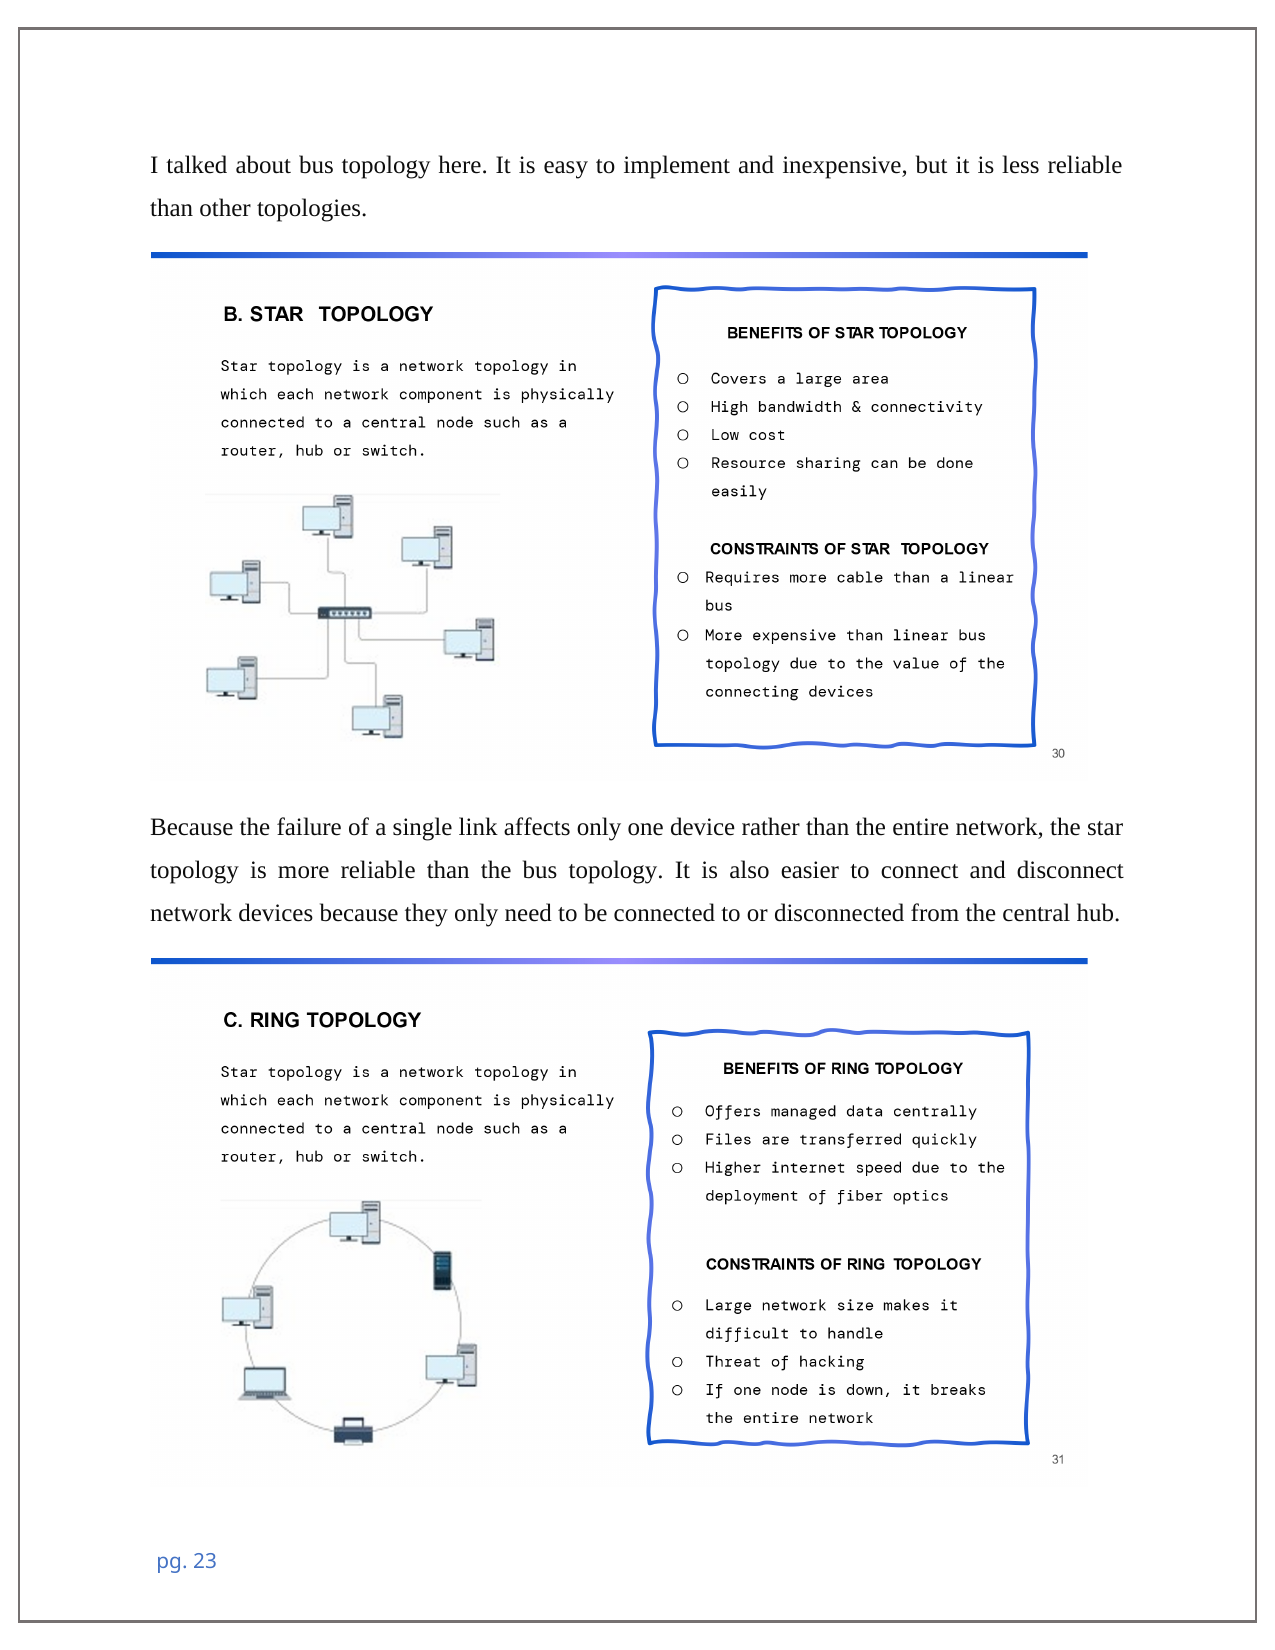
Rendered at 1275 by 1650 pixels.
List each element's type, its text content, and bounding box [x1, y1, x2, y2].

picture [150, 958, 1088, 1487]
text Because the failure of a single link affects only one device rather than the entire network, the star topology is more reliable than the bus topology. It is also easier to connect and disconnect network devices because they only need to be connected to or disconnected from the central hub. [150, 812, 1125, 927]
text I talked about bus topology here. It is easy to implement and inexpensive, but it is less reliable than other topologies. [150, 150, 1125, 222]
picture [150, 252, 1088, 781]
